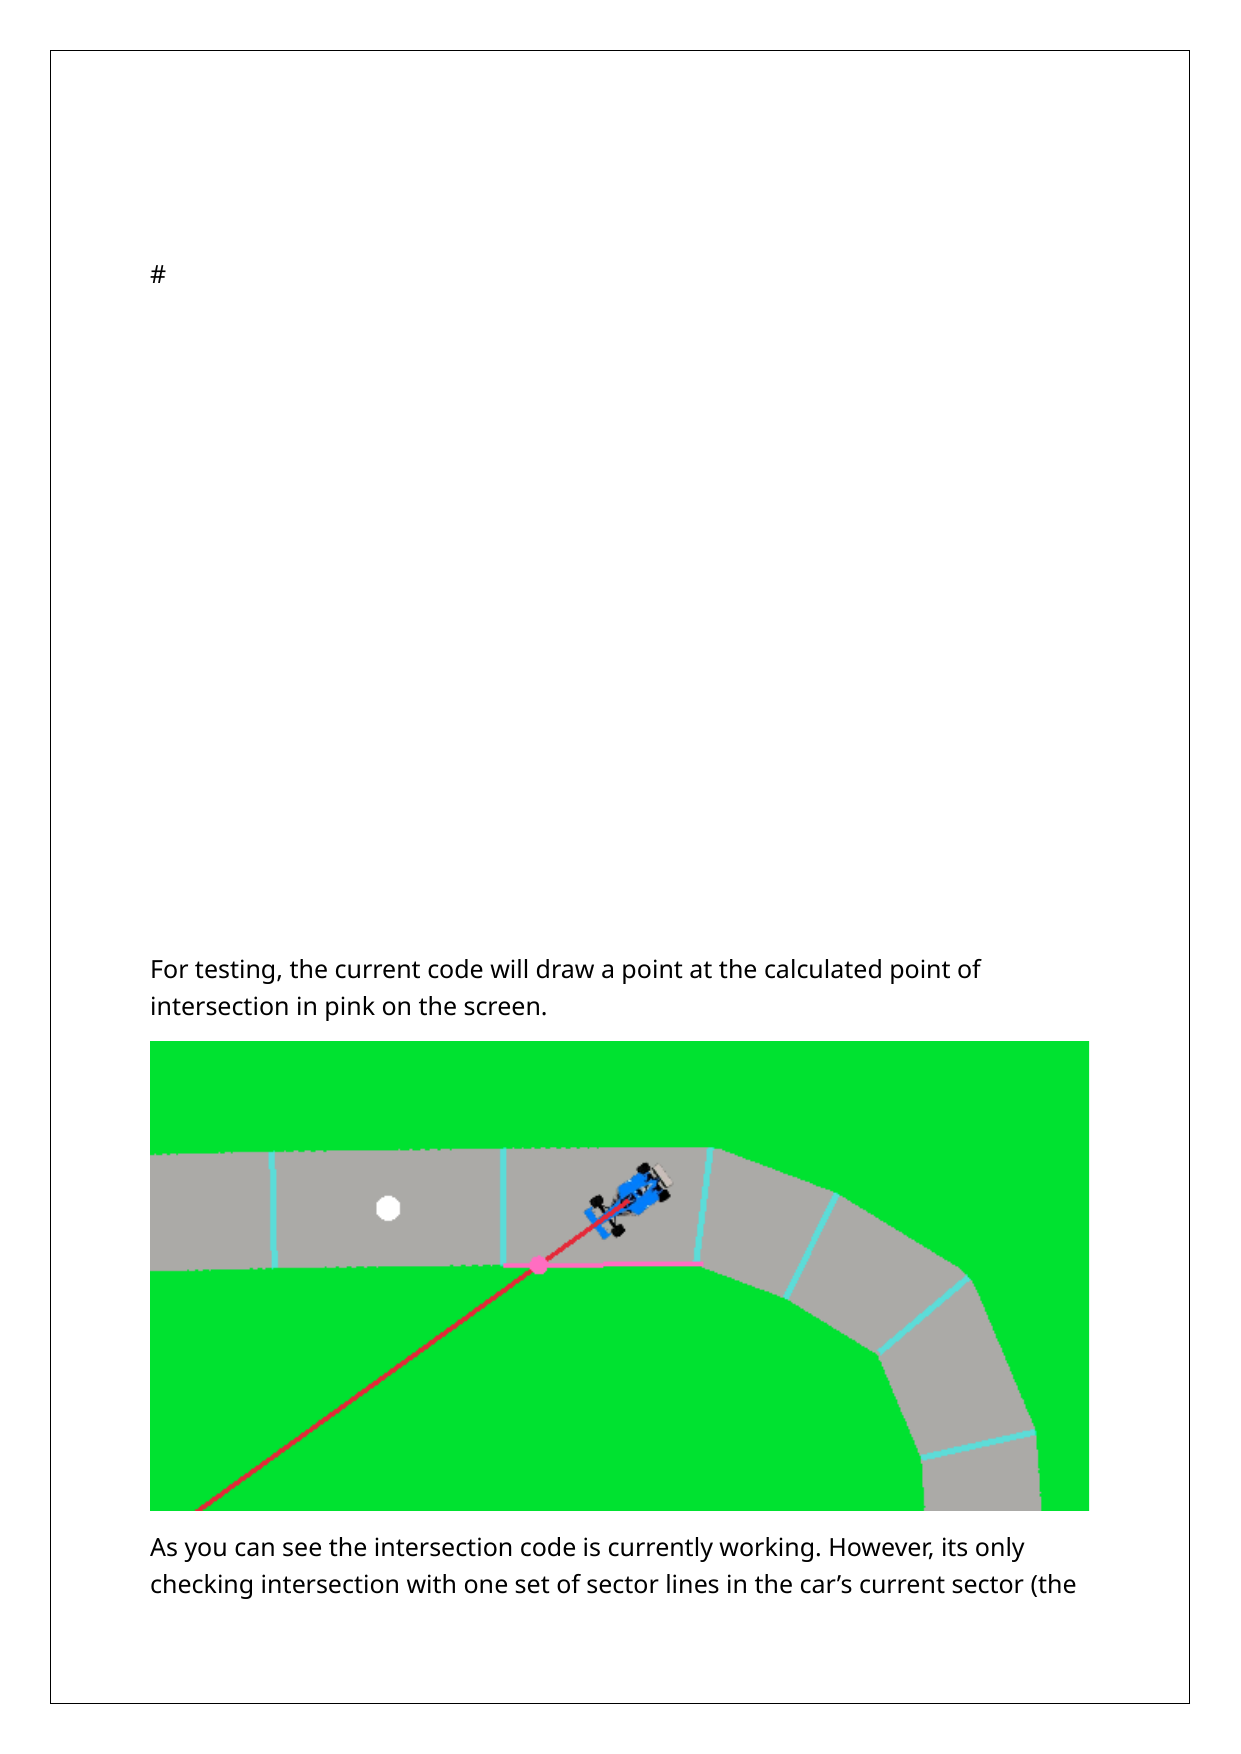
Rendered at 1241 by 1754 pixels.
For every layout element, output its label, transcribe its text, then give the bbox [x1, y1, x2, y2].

text For testing, the current code will draw a point at the calculated point of intersection in pink on the screen. [150, 952, 1090, 1022]
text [150, 1530, 1090, 1601]
text # [150, 257, 1090, 291]
picture [150, 1041, 1090, 1511]
